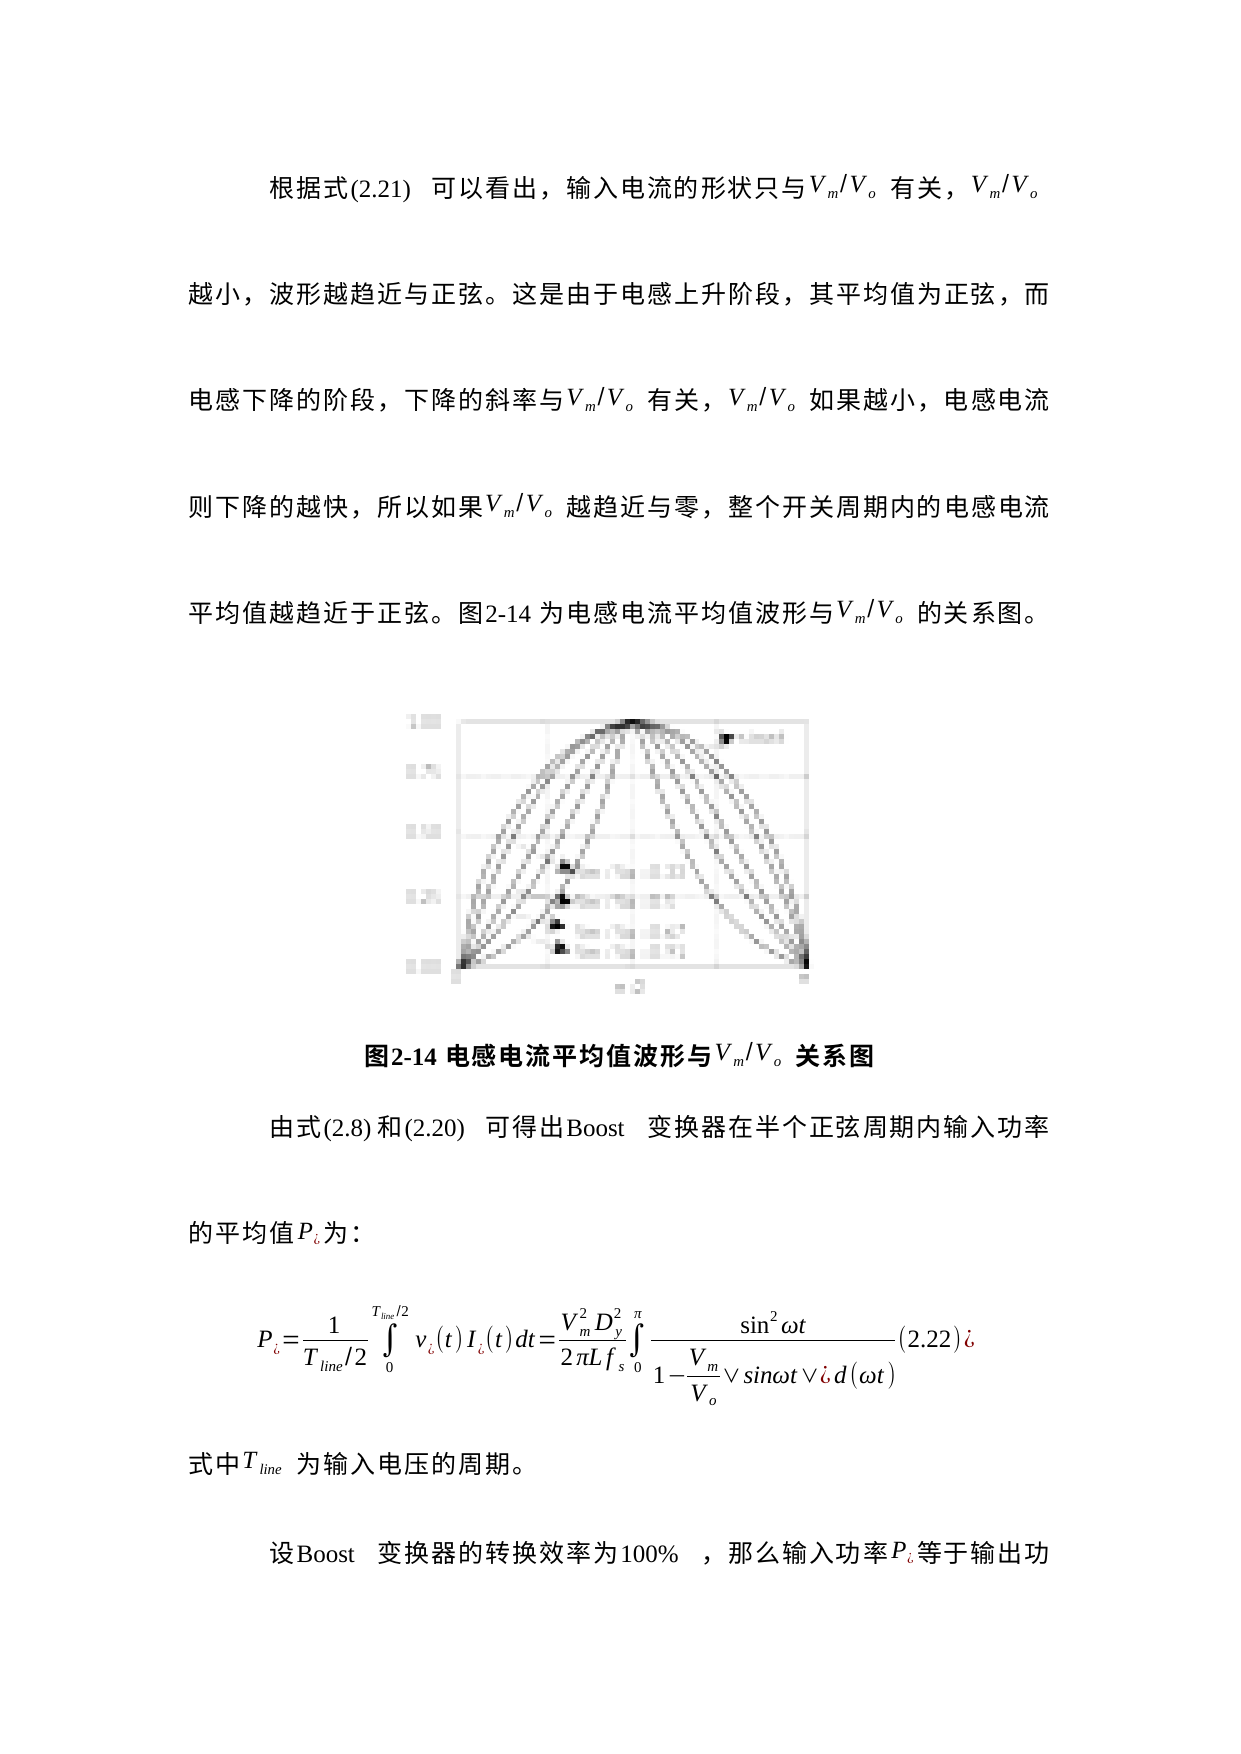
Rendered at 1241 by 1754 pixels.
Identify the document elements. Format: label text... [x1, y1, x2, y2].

text 根据式(2.21)可以看出，输入电流的形状只与有关，越小，波形越趋近与正弦。这是由于电感上升阶段，其平均值为正弦，而电感下降的阶段，下降的斜率与有关，如果越小，电感电流则下降的越快，所以如果越趋近与零，整个开关周期内的电感电流平均值越趋近于正弦。图2-14为电感电流平均值波形与的关系图。 [188, 151, 1052, 647]
text 由式(2.8)和(2.20)可得出Boost变换器在半个正弦周期内输入功率的平均值为： [188, 1090, 1052, 1267]
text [188, 1516, 1052, 1587]
text 式中为输入电压的周期。 [188, 1427, 1052, 1498]
text 图2-14 电感电流平均值波形与关系图 [188, 1019, 1052, 1090]
